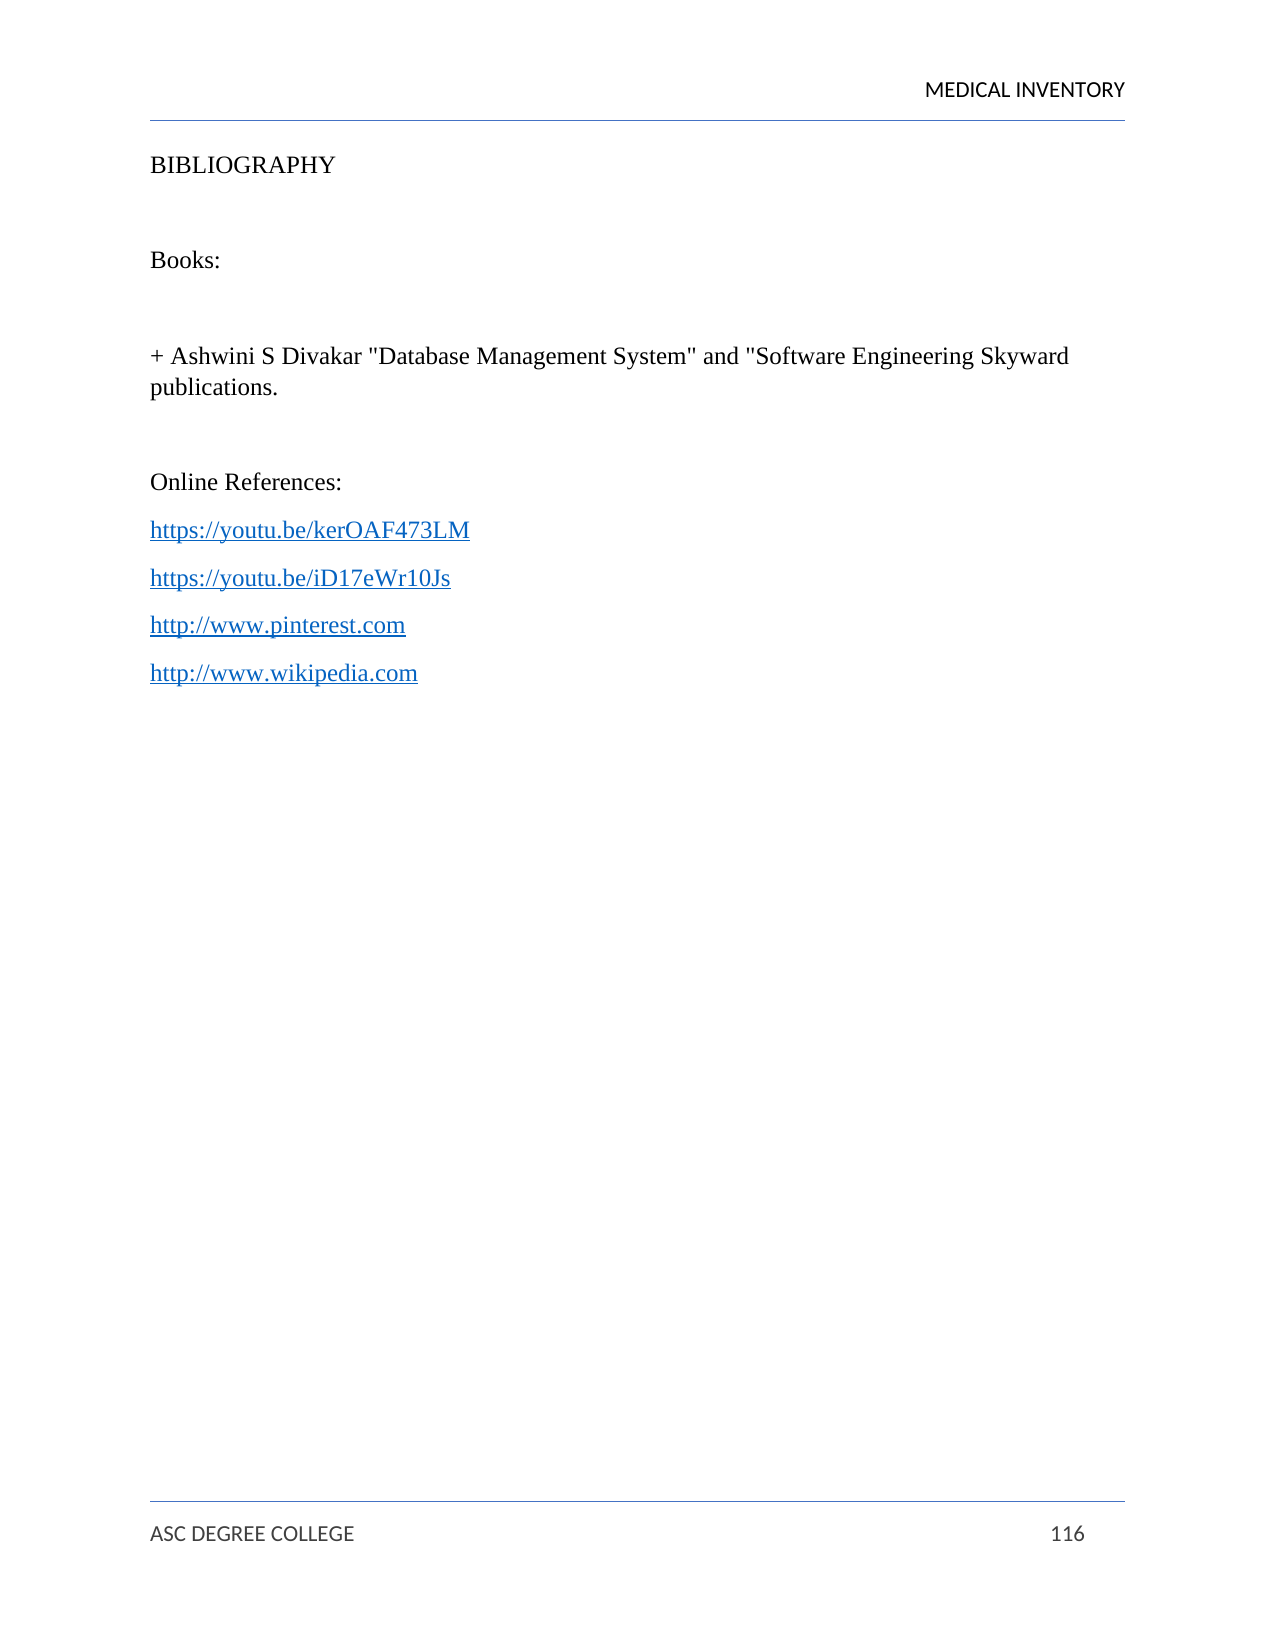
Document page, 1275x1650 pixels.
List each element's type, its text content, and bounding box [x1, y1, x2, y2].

text http://www.wikipedia.com [150, 658, 1125, 687]
text BIBLIOGRAPHY [150, 150, 1125, 179]
text Books: [150, 245, 1125, 274]
text Online References: [150, 467, 1125, 496]
text + Ashwini S Divakar "Database Management System" and "Software Engineering Skyward publications. [150, 341, 1125, 401]
text https://youtu.be/iD17eWr10Js [150, 563, 1125, 591]
text https://youtu.be/kerOAF473LM [150, 515, 1125, 544]
text http://www.pinterest.com [150, 610, 1125, 639]
